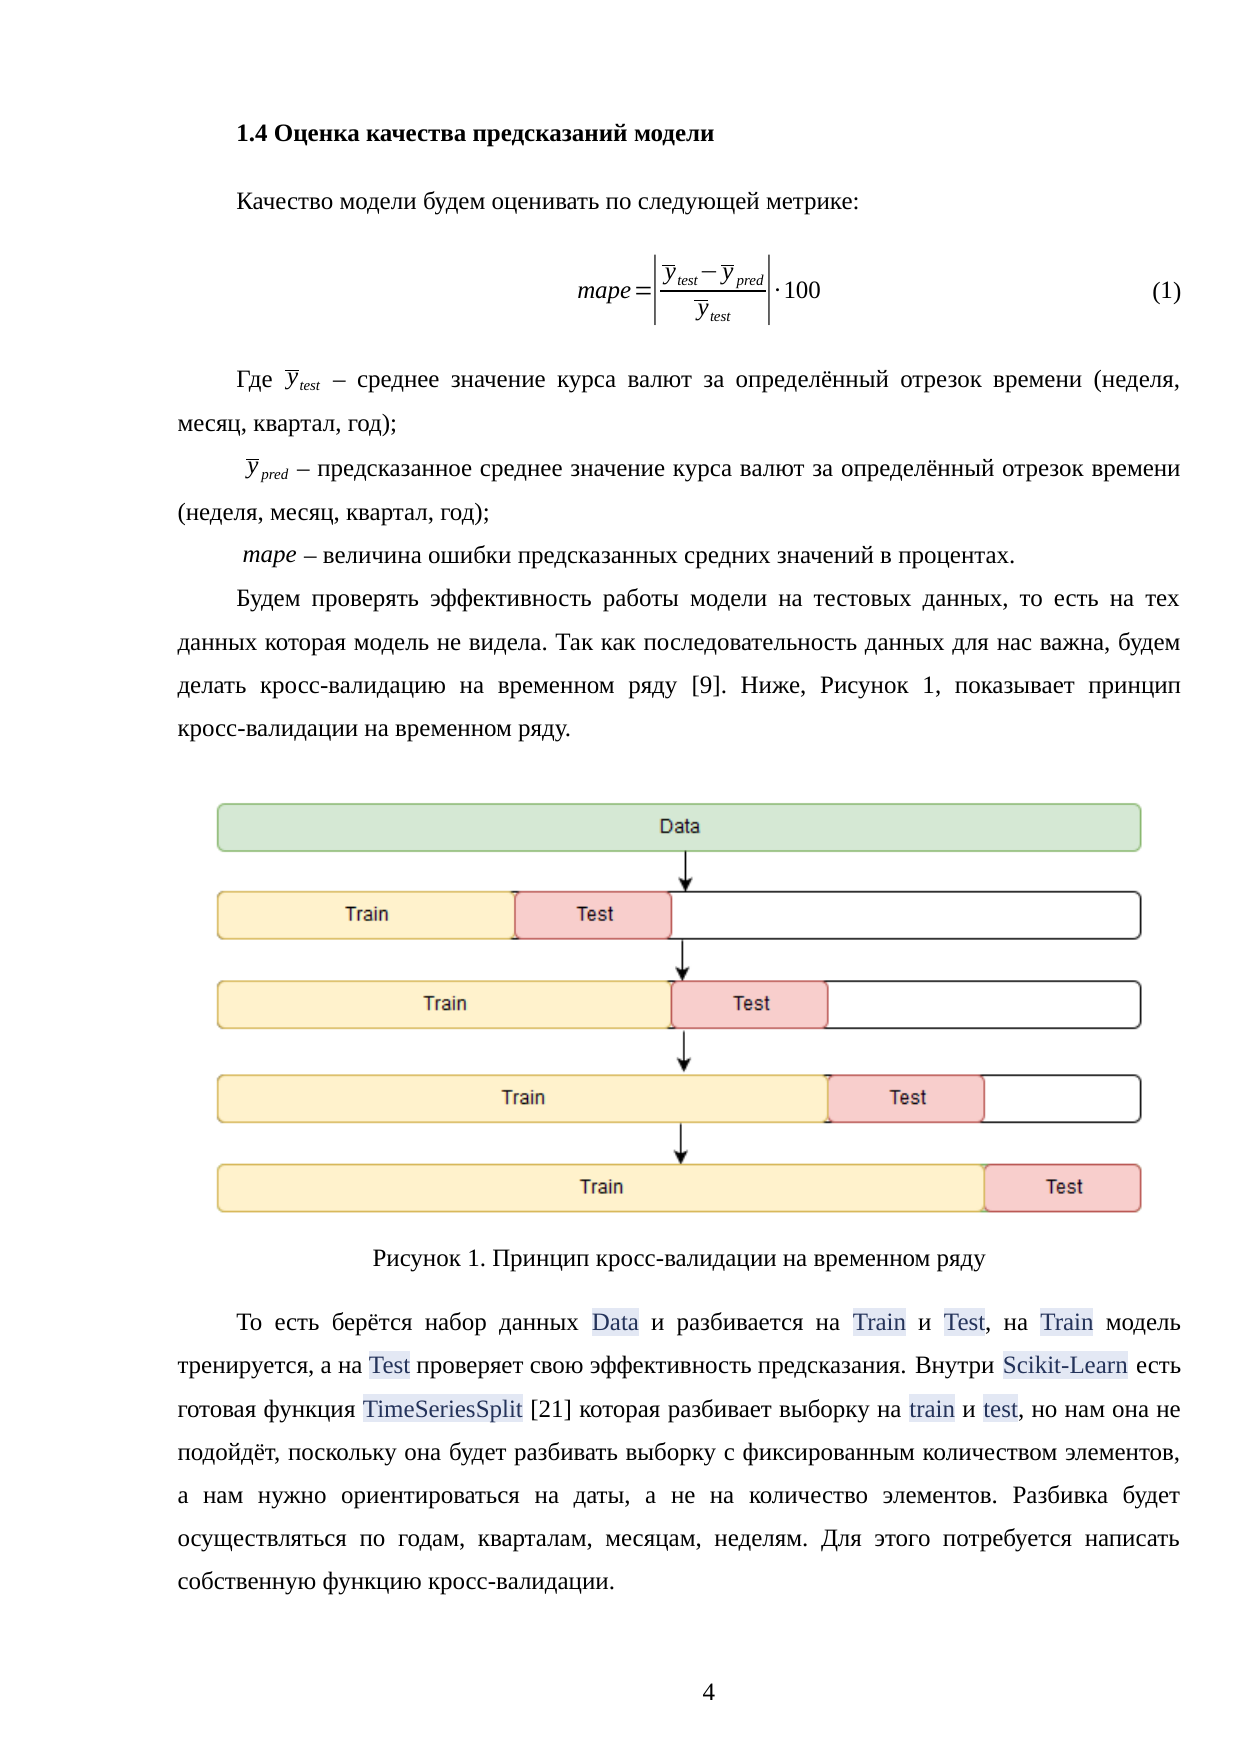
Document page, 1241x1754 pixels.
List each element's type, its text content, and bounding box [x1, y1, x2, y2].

text То есть берётся набор данных Data и разбивается на Train и Test, на Train модель тренируется, а на Test проверяет свою эффективность предсказания. Внутри Scikit-Learn есть готовая функция TimeSeriesSplit [21] которая разбивает выборку на train и test, но нам она не подойдёт, поскольку она будет разбивать выборку с фиксированным количеством элементов, а нам нужно ориентироваться на даты, а не на количество элементов. Разбивка будет осуществляться по годам, кварталам, месяцам, неделям. Для этого потребуется написать собственную функцию кросс-валидации. [177, 1307, 1181, 1595]
text Качество модели будем оценивать по следующей метрике: [177, 186, 1181, 215]
picture [186, 781, 1173, 1244]
text Будем проверять эффективность работы модели на тестовых данных, то есть на тех данных которая модель не видела. Так как последовательность данных для нас важна, будем делать кросс-валидацию на временном ряду [9]. Ниже, рисунок 1, показывает принцип кросс-валидации на временном ряду. [177, 583, 1181, 742]
text Оценка качества предсказаний модели [236, 118, 1181, 147]
text () [177, 254, 1181, 327]
text – предсказанное среднее значение курса валют за определённый отрезок времени (неделя, месяц, квартал, год); [177, 451, 1181, 526]
text Где – среднее значение курса валют за определённый отрезок времени (неделя, месяц, квартал, год); [177, 363, 1181, 437]
text – величина ошибки предсказанных средних значений в процентах. [177, 540, 1181, 569]
